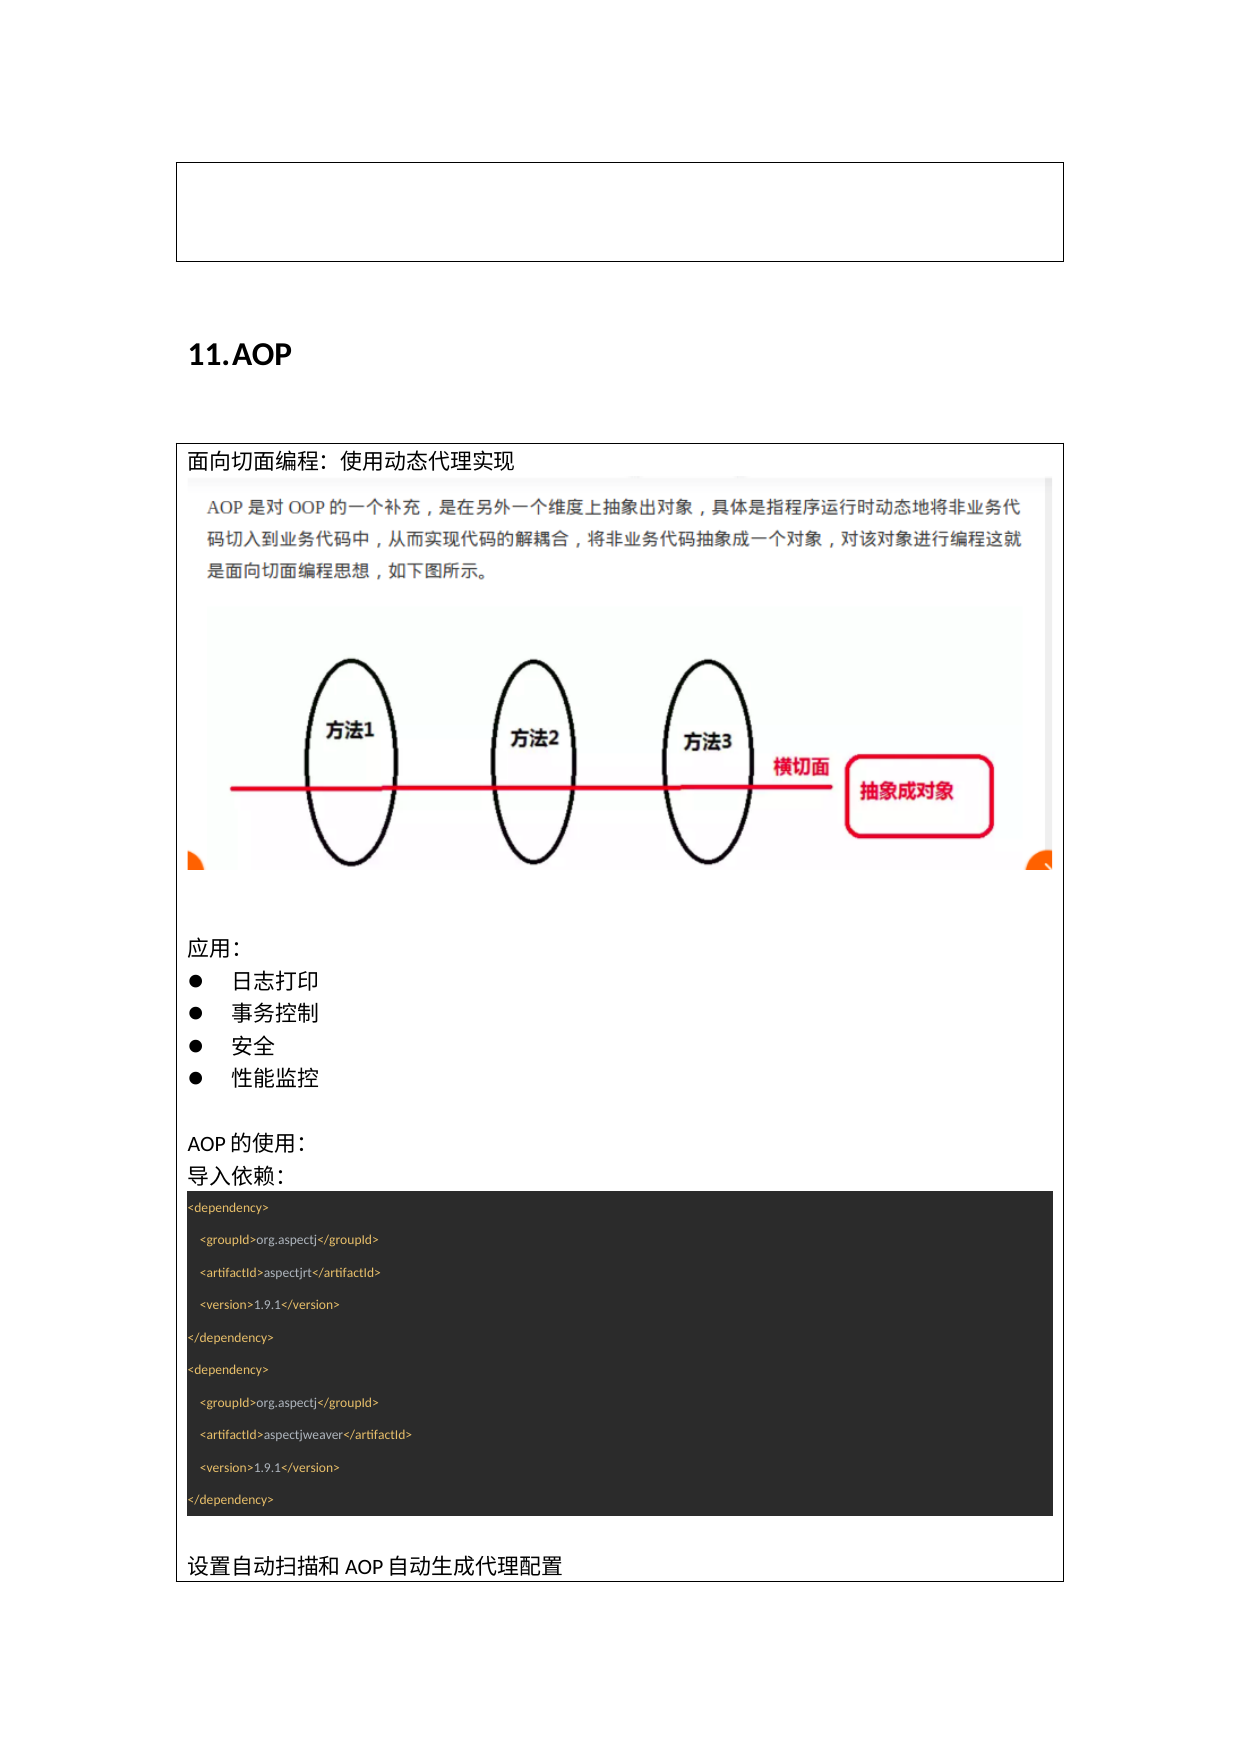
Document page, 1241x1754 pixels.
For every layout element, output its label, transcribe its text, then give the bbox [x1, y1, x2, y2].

picture [187, 476, 1053, 870]
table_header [177, 163, 1063, 261]
subtitle AOP [187, 321, 1053, 386]
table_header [177, 444, 1063, 1581]
